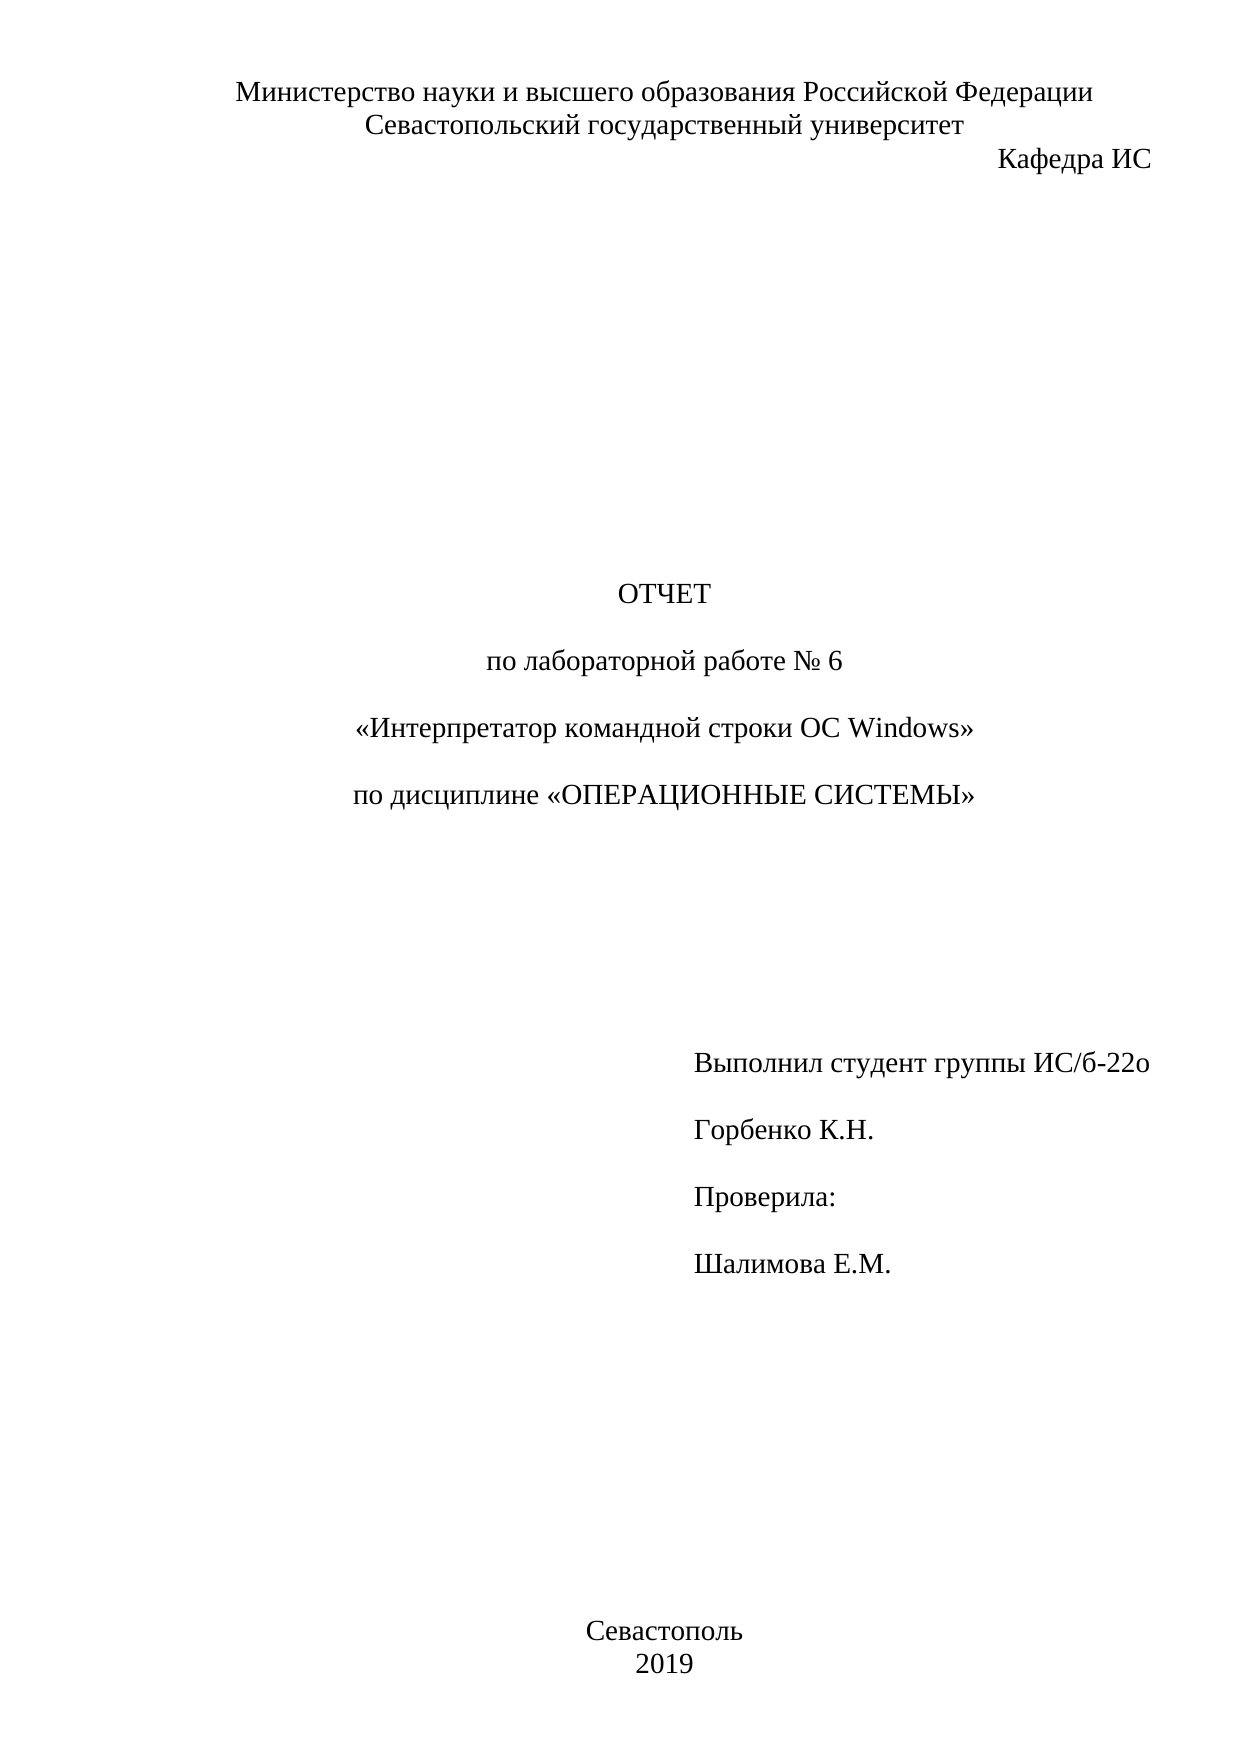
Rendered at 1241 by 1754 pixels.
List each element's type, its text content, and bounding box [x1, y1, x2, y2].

text «Интерпретатор командной строки ОС Windows» [177, 710, 1152, 744]
text Выполнил студент группы ИС/б-22о [693, 1045, 1152, 1079]
text Горбенко К.Н. [693, 1112, 1152, 1146]
text по лабораторной работе № 6 [177, 643, 1152, 677]
text по дисциплине «ОПЕРАЦИОННЫЕ СИСТЕМЫ» [177, 777, 1152, 811]
text Проверила: [693, 1179, 1152, 1213]
text Шалимова Е.М. [693, 1246, 1152, 1280]
text ОТЧЕТ [177, 576, 1152, 610]
